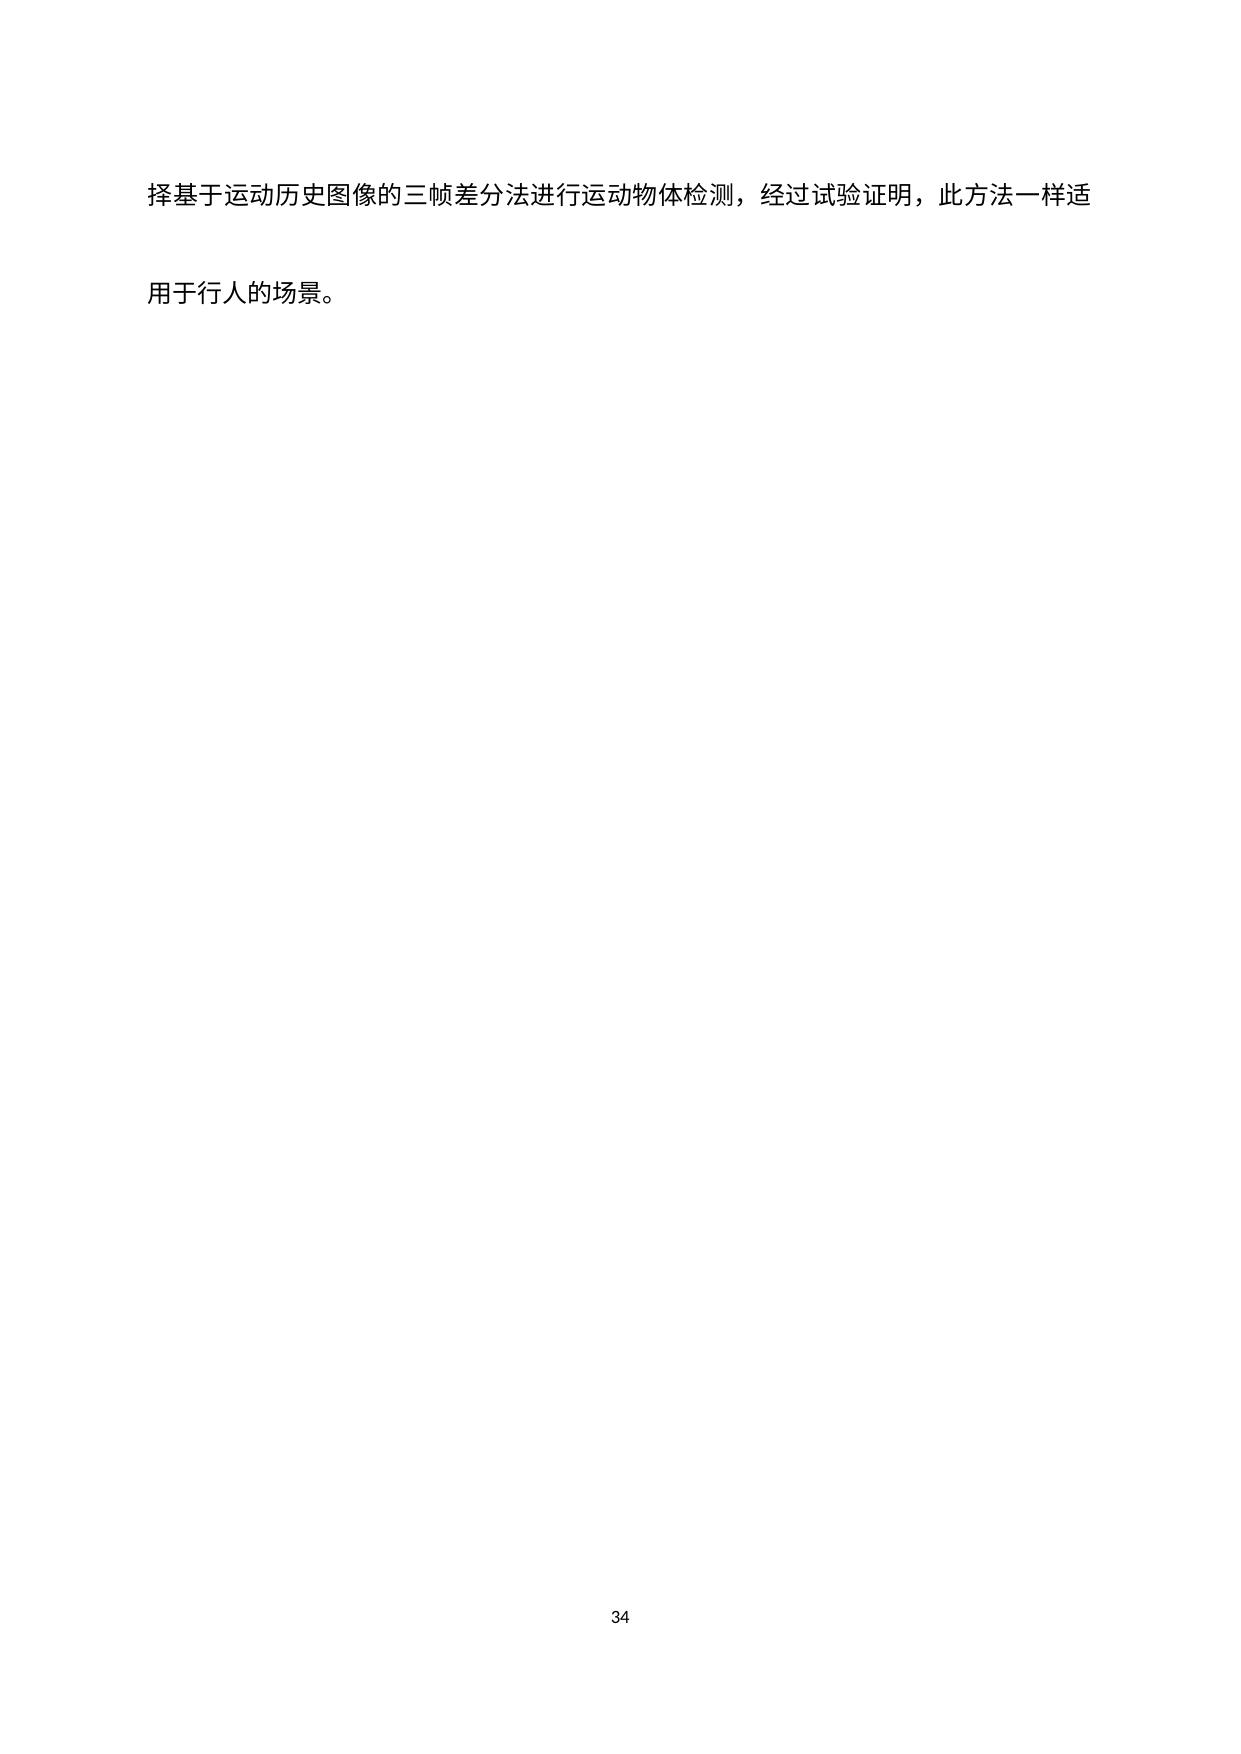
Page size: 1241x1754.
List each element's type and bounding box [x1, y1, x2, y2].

text [148, 161, 1092, 324]
